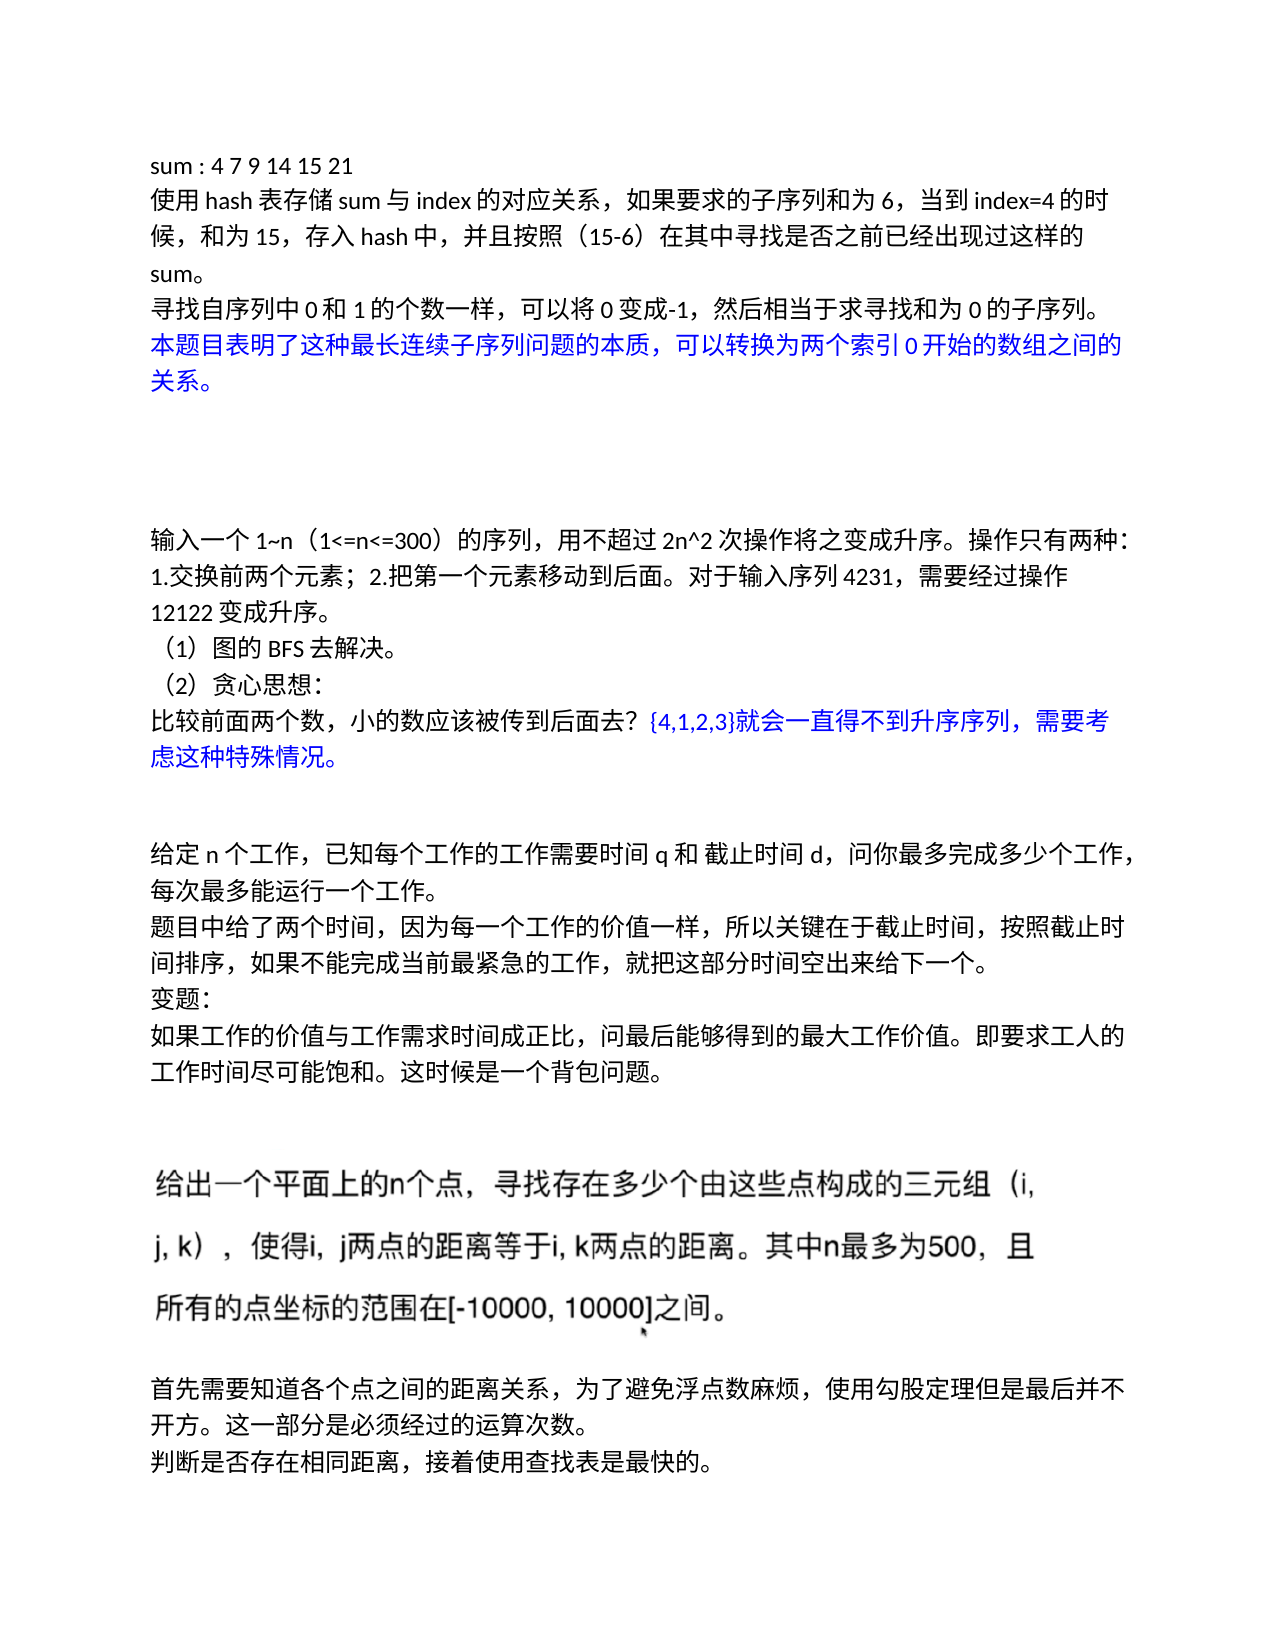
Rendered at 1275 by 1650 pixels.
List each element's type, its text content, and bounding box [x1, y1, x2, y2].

list 比较前面两个数，小的数应该被传到后面去？{4,1,2,3}就会一直得不到升序序列，需要考虑这种特殊情况。 [150, 701, 1125, 774]
text 寻找自序列中0和1的个数一样，可以将0变成-1，然后相当于求寻找和为0的子序列。本题目表明了这种最长连续子序列问题的本质，可以转换为两个索引0开始的数组之间的关系。 [150, 289, 1125, 398]
list 判断是否存在相同距离，接着使用查找表是最快的。 [150, 1442, 1125, 1478]
list 输入一个1~n（1<=n<=300）的序列，用不超过2n^2次操作将之变成升序。操作只有两种：1.交换前两个元素；2.把第一个元素移动到后面。对于输入序列4231，需要经过操作12122变成升序。 [150, 520, 1125, 629]
list 贪心思想： [150, 665, 1125, 701]
list 图的BFS去解决。 [150, 629, 1125, 665]
picture [150, 1149, 1050, 1370]
list 变题： [150, 980, 1125, 1016]
list 题目中给了两个时间，因为每一个工作的价值一样，所以关键在于截止时间，按照截止时间排序，如果不能完成当前最紧急的工作，就把这部分时间空出来给下一个。 [150, 907, 1125, 980]
text 使用hash表存储sum与index的对应关系，如果要求的子序列和为6，当到index=4的时候，和为15，存入hash中，并且按照（15-6）在其中寻找是否之前已经出现过这样的sum。 [150, 181, 1125, 289]
text 给定 n 个工作，已知每个工作的工作需要时间 q 和 截止时间 d，问你最多完成多少个工作，每次最多能运行一个工作。 [150, 835, 1125, 907]
text sum : 4 7 9 14 15 21 [150, 150, 1125, 181]
list 如果工作的价值与工作需求时间成正比，问最后能够得到的最大工作价值。即要求工人的工作时间尽可能饱和。这时候是一个背包问题。 [150, 1016, 1125, 1089]
list 首先需要知道各个点之间的距离关系，为了避免浮点数麻烦，使用勾股定理但是最后并不开方。这一部分是必须经过的运算次数。 [150, 1369, 1125, 1442]
